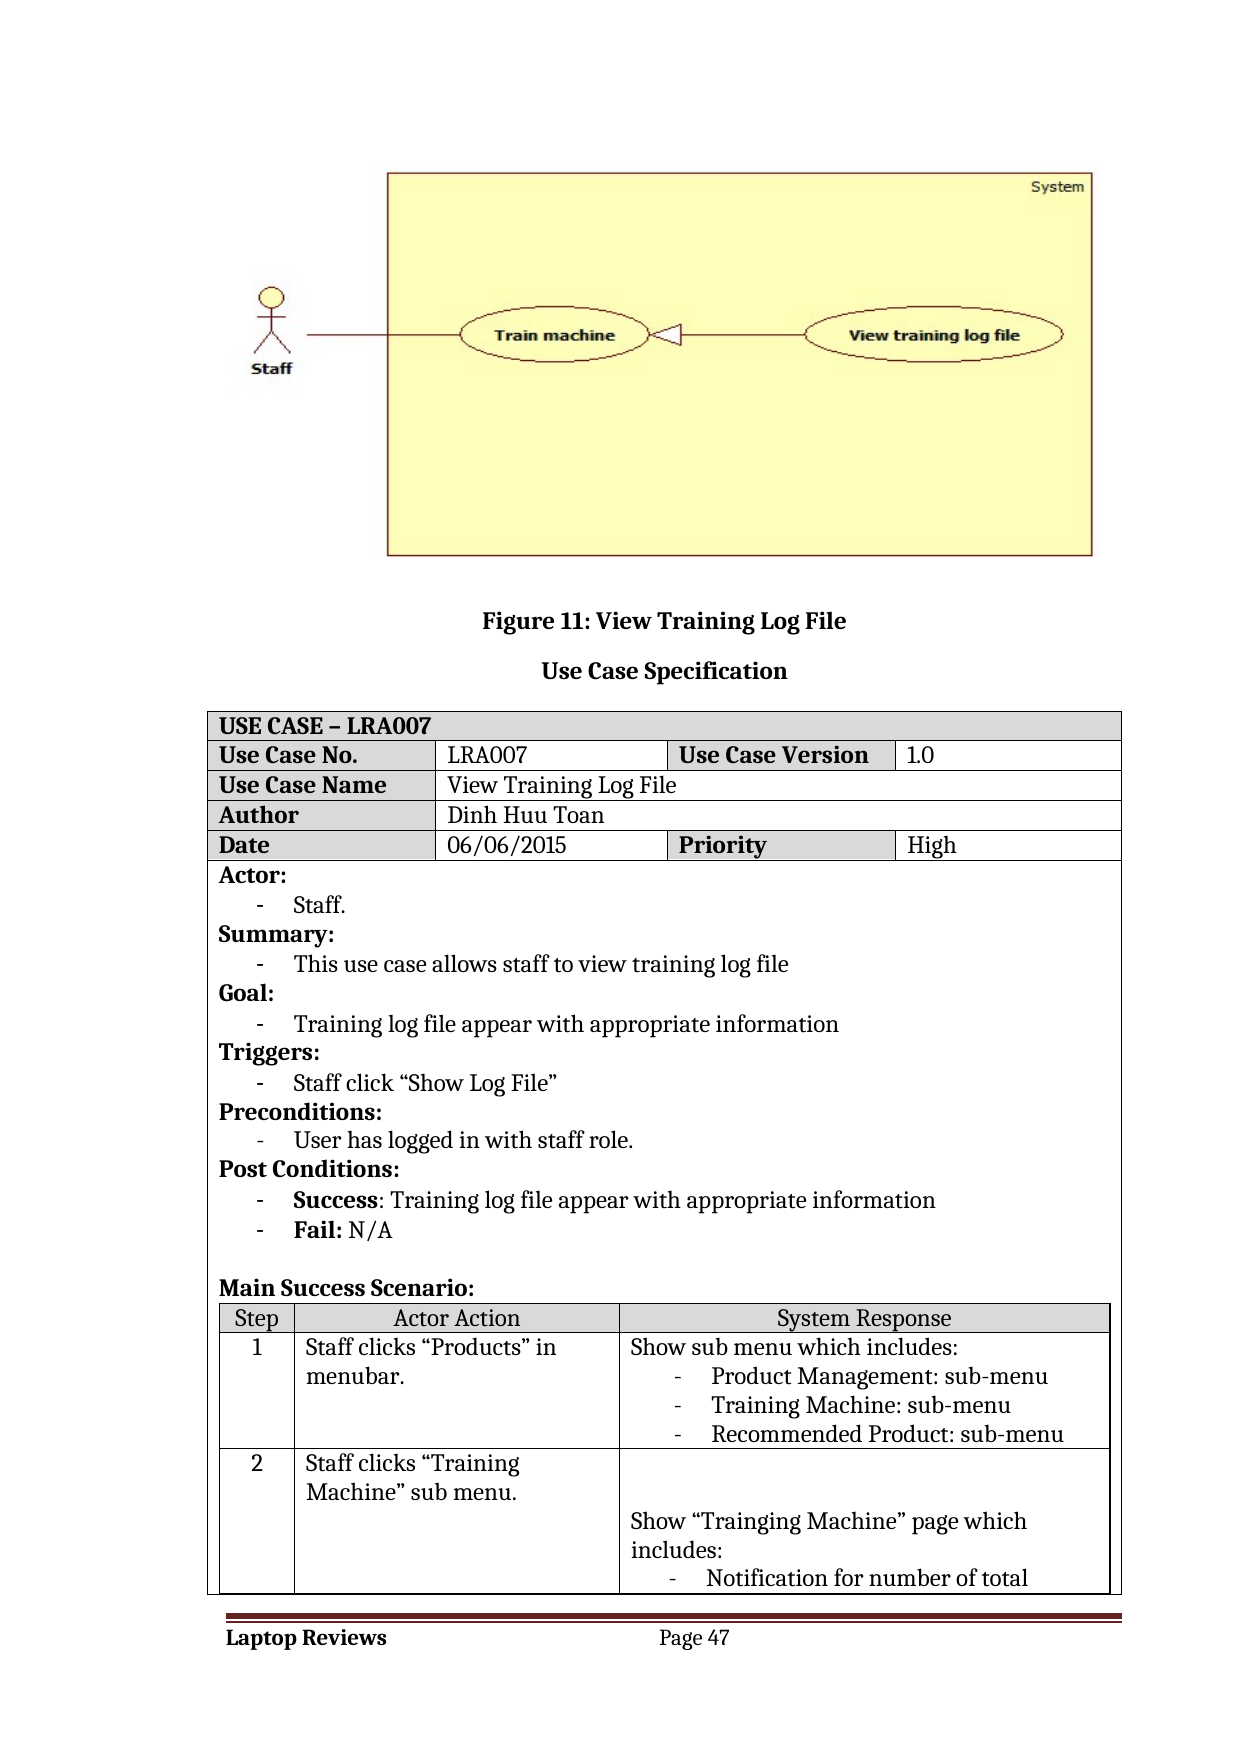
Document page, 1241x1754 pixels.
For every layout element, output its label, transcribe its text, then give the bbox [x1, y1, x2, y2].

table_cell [208, 861, 1121, 1594]
table_cell 1.0 [896, 741, 1121, 770]
table_cell Use Case Name [208, 771, 435, 800]
table_cell Use Case Version [668, 741, 895, 770]
table_cell Author [208, 801, 435, 830]
text Figure 11: View Training Log File [207, 607, 1122, 636]
table_cell Use Case No. [208, 741, 435, 770]
table_cell Date [208, 831, 435, 859]
table_cell Dinh Huu Toan [436, 801, 1121, 830]
table_cell High [896, 831, 1121, 859]
table_header USE CASE – LRA007 [208, 712, 1121, 740]
text Use Case Specification [207, 657, 1122, 685]
table_cell Priority [668, 831, 895, 859]
table_cell View Training Log File [436, 771, 1121, 800]
table_cell 06/06/2015 [436, 831, 667, 859]
table_cell LRA007 [436, 741, 667, 770]
picture [206, 147, 1123, 582]
